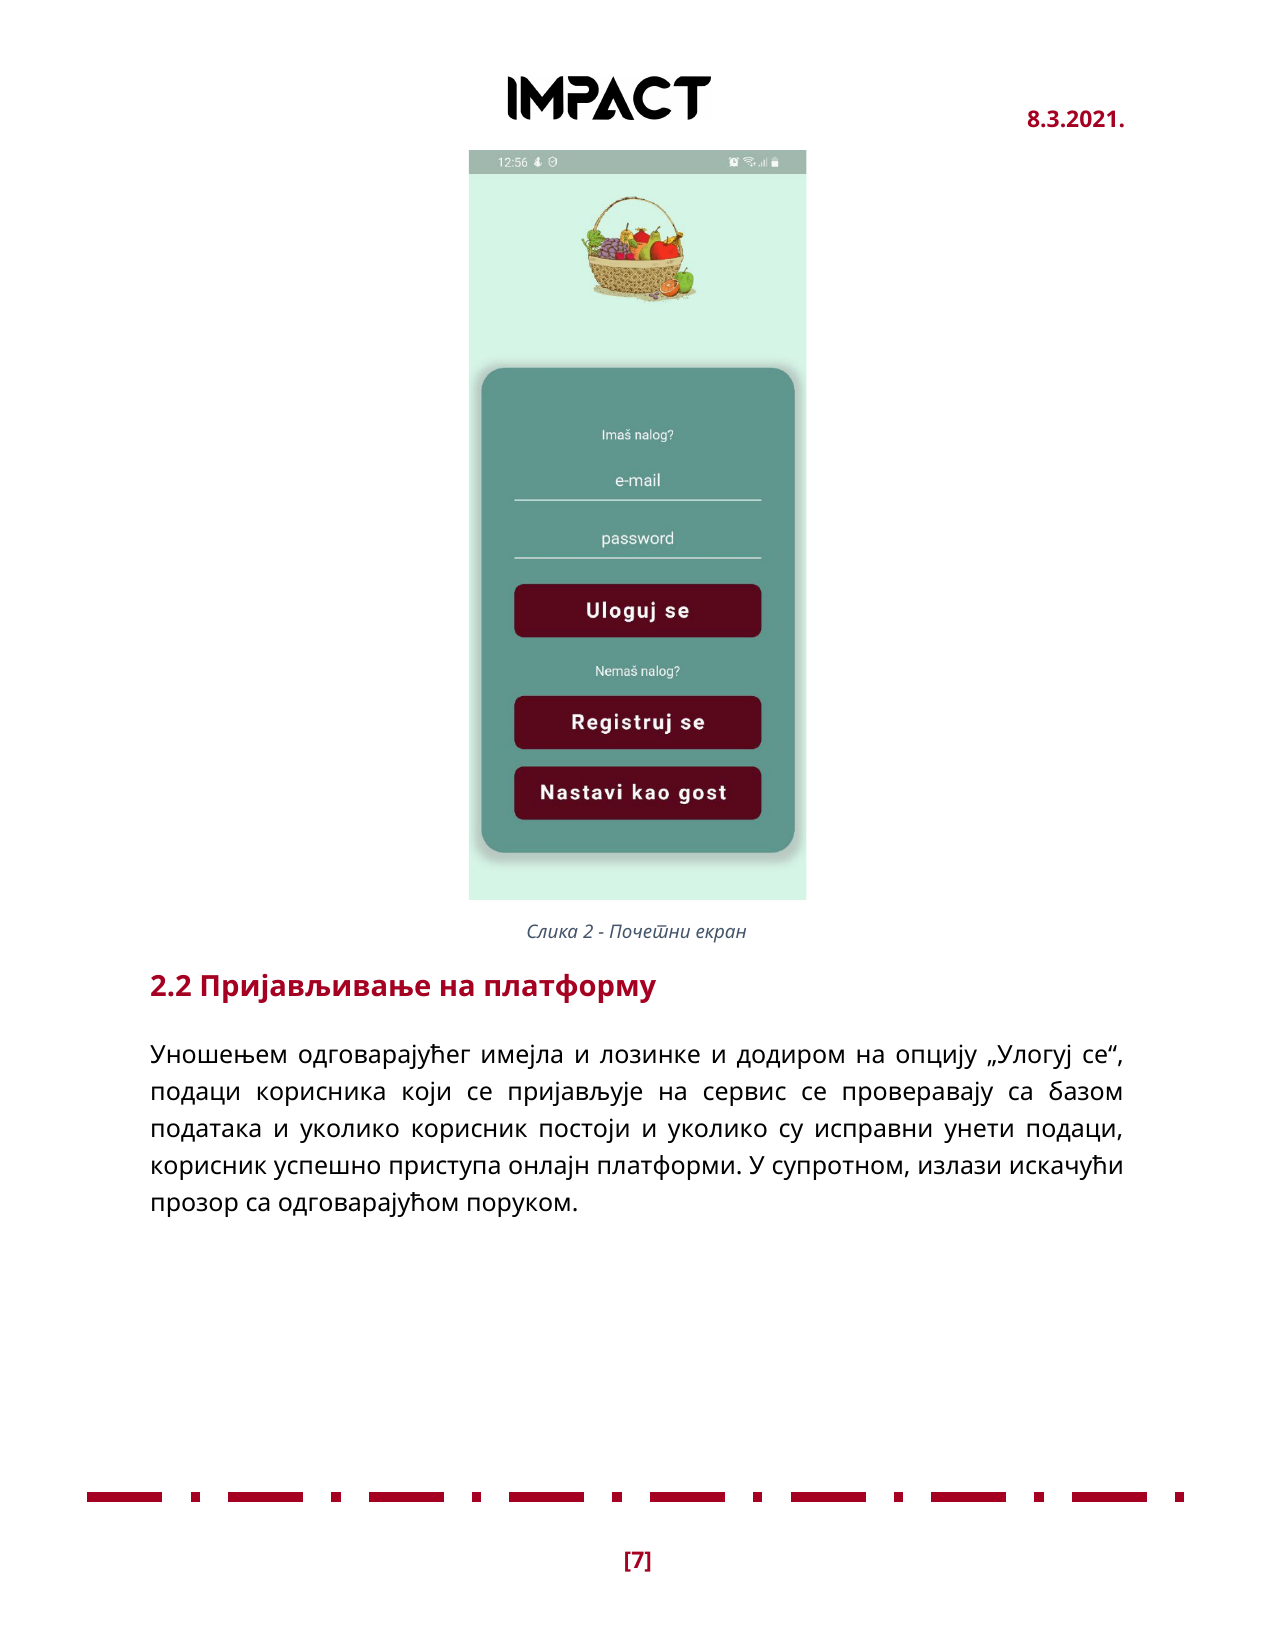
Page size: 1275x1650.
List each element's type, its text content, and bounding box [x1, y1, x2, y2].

picture [507, 76, 711, 120]
text 2.2 Пријављивање на платформу [150, 965, 1125, 1005]
picture [468, 150, 807, 900]
text Уношењем одговарајућег имејла и лозинке и додиром на опцију „Улогуј се“, подаци корисника који се пријављује на сервис се проверавају са базом података и уколико корисник постоји и уколико су исправни унети подаци, корисник успешно приступа онлајн платформи. У супротном, излази искачући прозор са одговарајућом поруком. [150, 1037, 1125, 1218]
